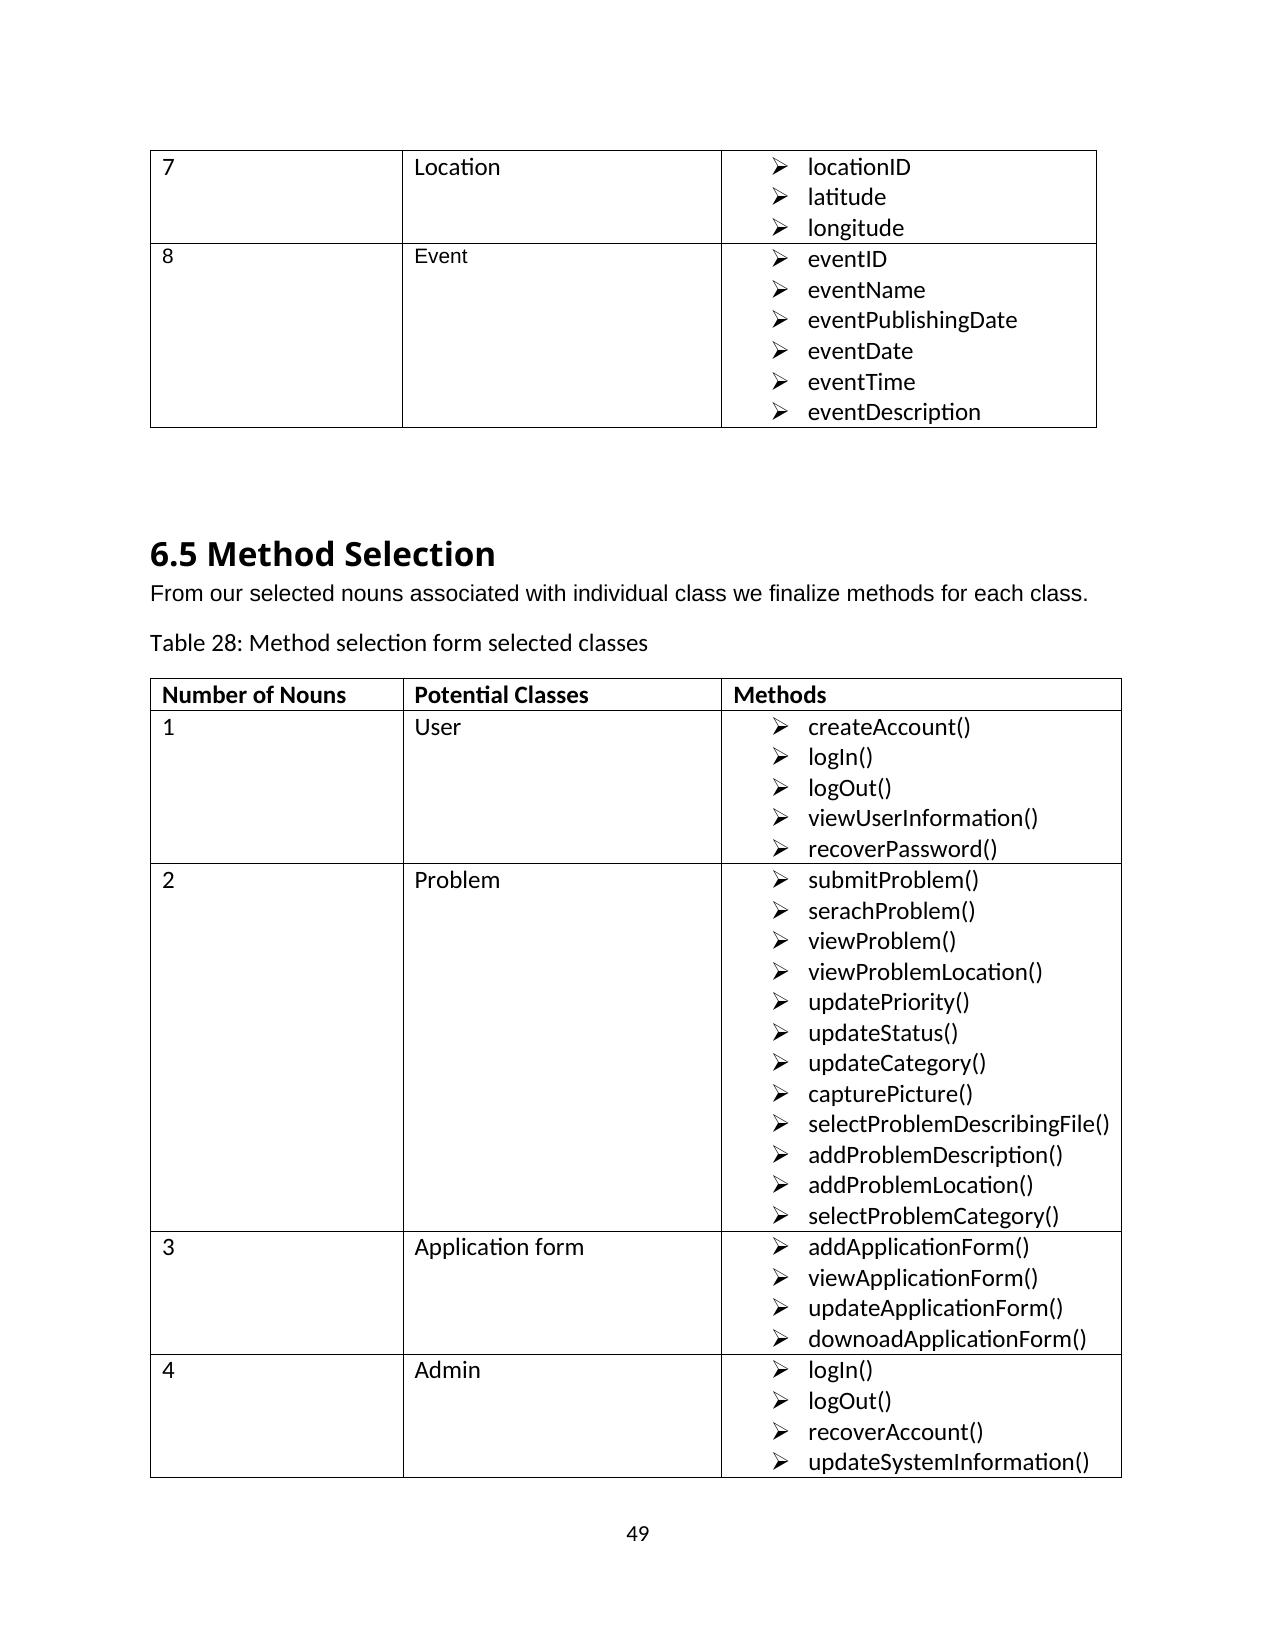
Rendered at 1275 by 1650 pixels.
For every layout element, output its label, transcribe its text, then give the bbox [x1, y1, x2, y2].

table_cell locationID latitude longitude [722, 151, 1096, 243]
table_cell 2 [151, 864, 403, 1231]
table_header Potential Classes [404, 679, 721, 709]
table_cell logIn() logOut() recoverAccount() updateSystemInformation() [722, 1355, 1121, 1477]
table_header Number of Nouns [151, 679, 403, 709]
table_cell Application form [404, 1232, 721, 1354]
table_cell User [404, 711, 721, 863]
table_cell Problem [404, 864, 721, 1231]
table_cell 8 [151, 244, 402, 427]
text 6.5 Method Selection [150, 531, 1125, 576]
table_cell 7 [151, 151, 402, 243]
table_cell Admin [404, 1355, 721, 1477]
table_cell Location [403, 151, 721, 243]
table_cell 4 [151, 1355, 403, 1477]
text From our selected nouns associated with individual class we finalize methods for each class. [150, 579, 1125, 606]
table_cell submitProblem() serachProblem() viewProblem() viewProblemLocation() updatePriority() updateStatus() updateCategory() capturePicture() selectProblemDescribingFile() addProblemDescription() addProblemLocation() selectProblemCategory() [722, 864, 1121, 1231]
table_cell 3 [151, 1232, 403, 1354]
table_cell createAccount() logIn() logOut() viewUserInformation() recoverPassword() [722, 711, 1121, 863]
table_cell Event [403, 244, 721, 427]
table_header Methods [722, 679, 1121, 709]
table_cell eventID eventName eventPublishingDate eventDate eventTime eventDescription [722, 244, 1096, 427]
title Table 28: Method selection form selected classes [150, 627, 1125, 657]
table_cell addApplicationForm() viewApplicationForm() updateApplicationForm() downoadApplicationForm() [722, 1232, 1121, 1354]
table_cell 1 [151, 711, 403, 863]
